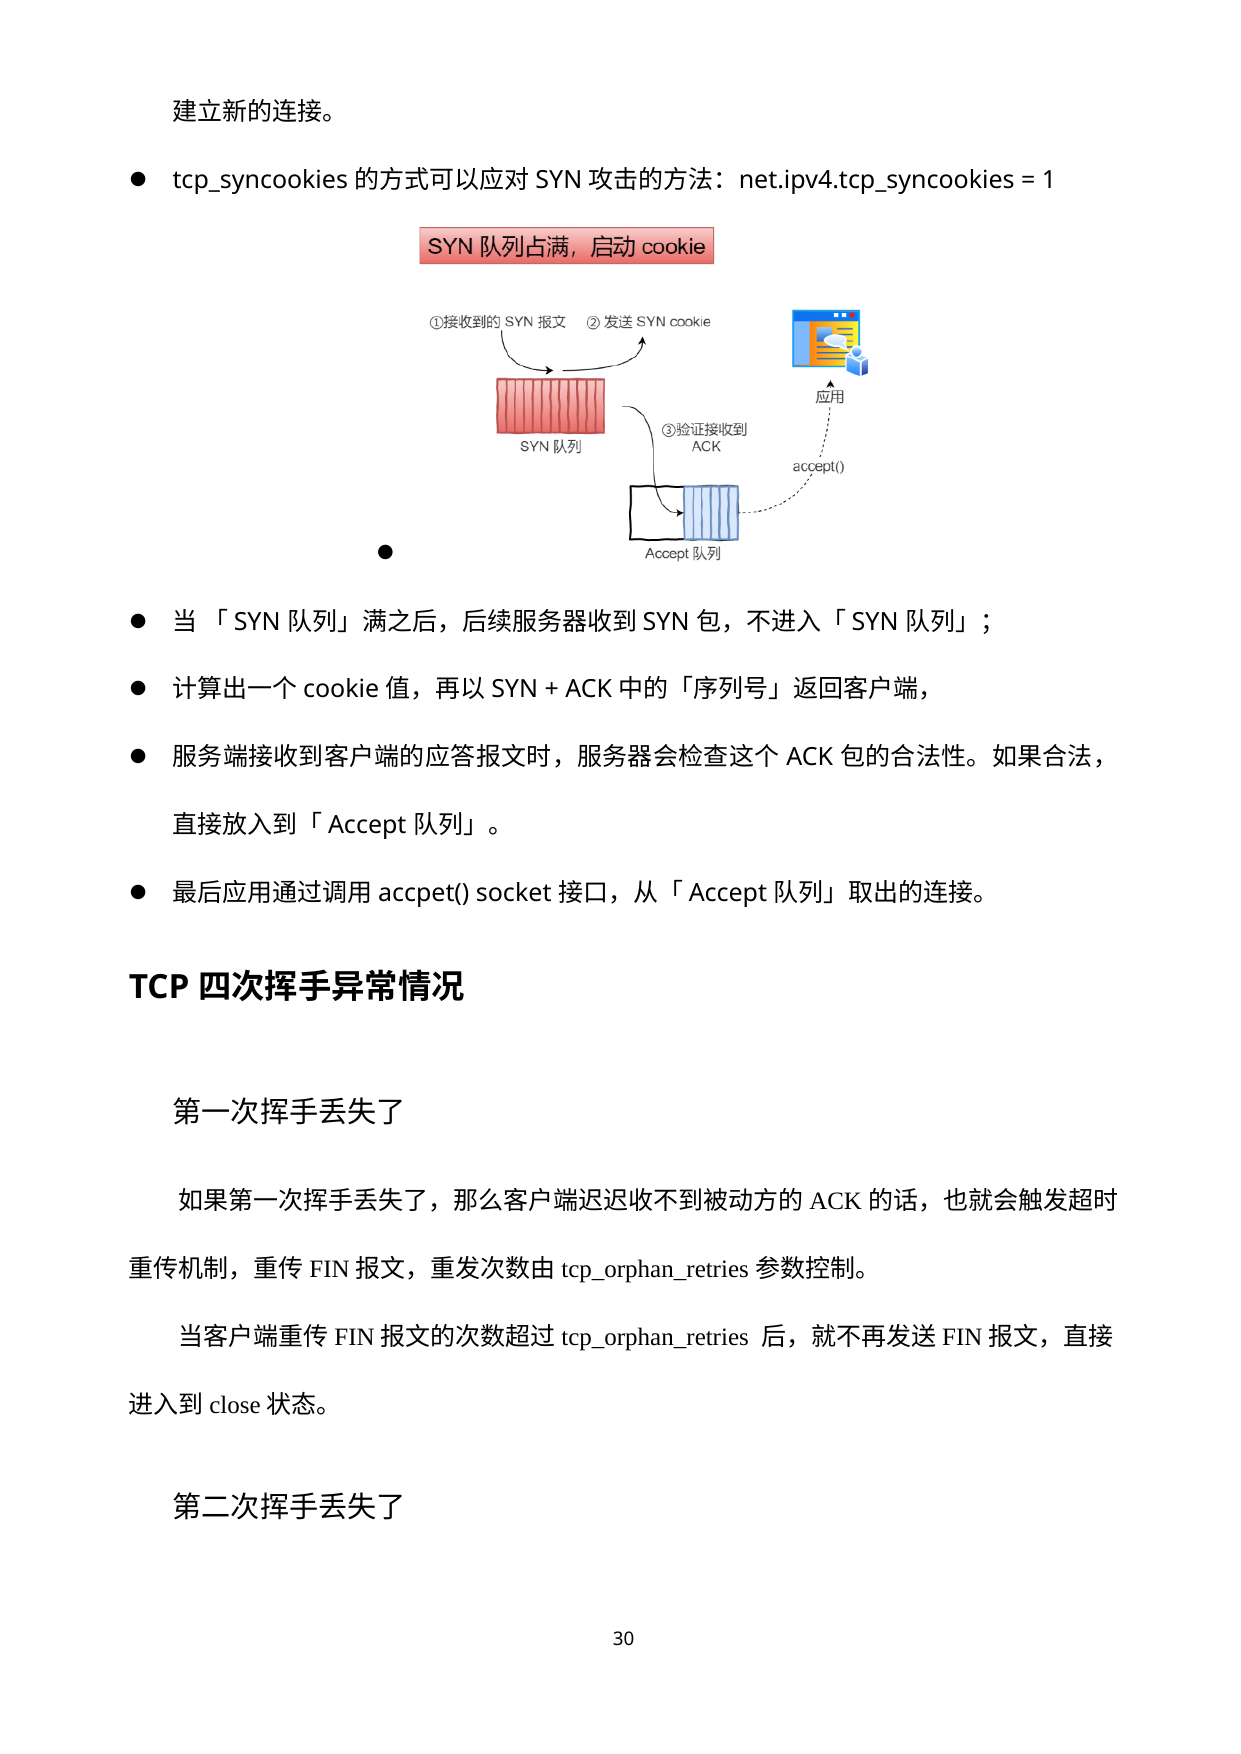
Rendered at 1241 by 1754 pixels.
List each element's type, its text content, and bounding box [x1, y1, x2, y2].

picture [419, 227, 871, 562]
list 计算出一个 cookie 值，再以 SYN + ACK 中的「序列号」返回客户端， [128, 653, 1118, 721]
text 如果第一次挥手丢失了，那么客户端迟迟收不到被动方的 ACK 的话，也就会触发超时重传机制，重传 FIN 报文，重发次数由 tcp_orphan_retries 参数控制。 [128, 1165, 1118, 1301]
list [128, 76, 1118, 144]
list tcp_syncookies 的方式可以应对 SYN 攻击的方法：net.ipv4.tcp_syncookies = 1 [128, 144, 1118, 212]
subtitle TCP 四次挥手异常情况 [128, 950, 1118, 1018]
subtitle 第一次挥手丢失了 [172, 1076, 1118, 1144]
subtitle 第二次挥手丢失了 [172, 1470, 1118, 1538]
list 服务端接收到客户端的应答报文时，服务器会检查这个 ACK 包的合法性。如果合法，直接放入到「 Accept 队列」。 [128, 721, 1118, 857]
list 最后应用通过调用 accpet() socket 接口，从「 Accept 队列」取出的连接。 [128, 857, 1118, 925]
text 当客户端重传 FIN 报文的次数超过 tcp_orphan_retries 后，就不再发送 FIN 报文，直接进入到 close 状态。 [128, 1301, 1118, 1436]
list 当 「 SYN 队列」满之后，后续服务器收到 SYN 包，不进入「 SYN 队列」； [128, 585, 1118, 653]
